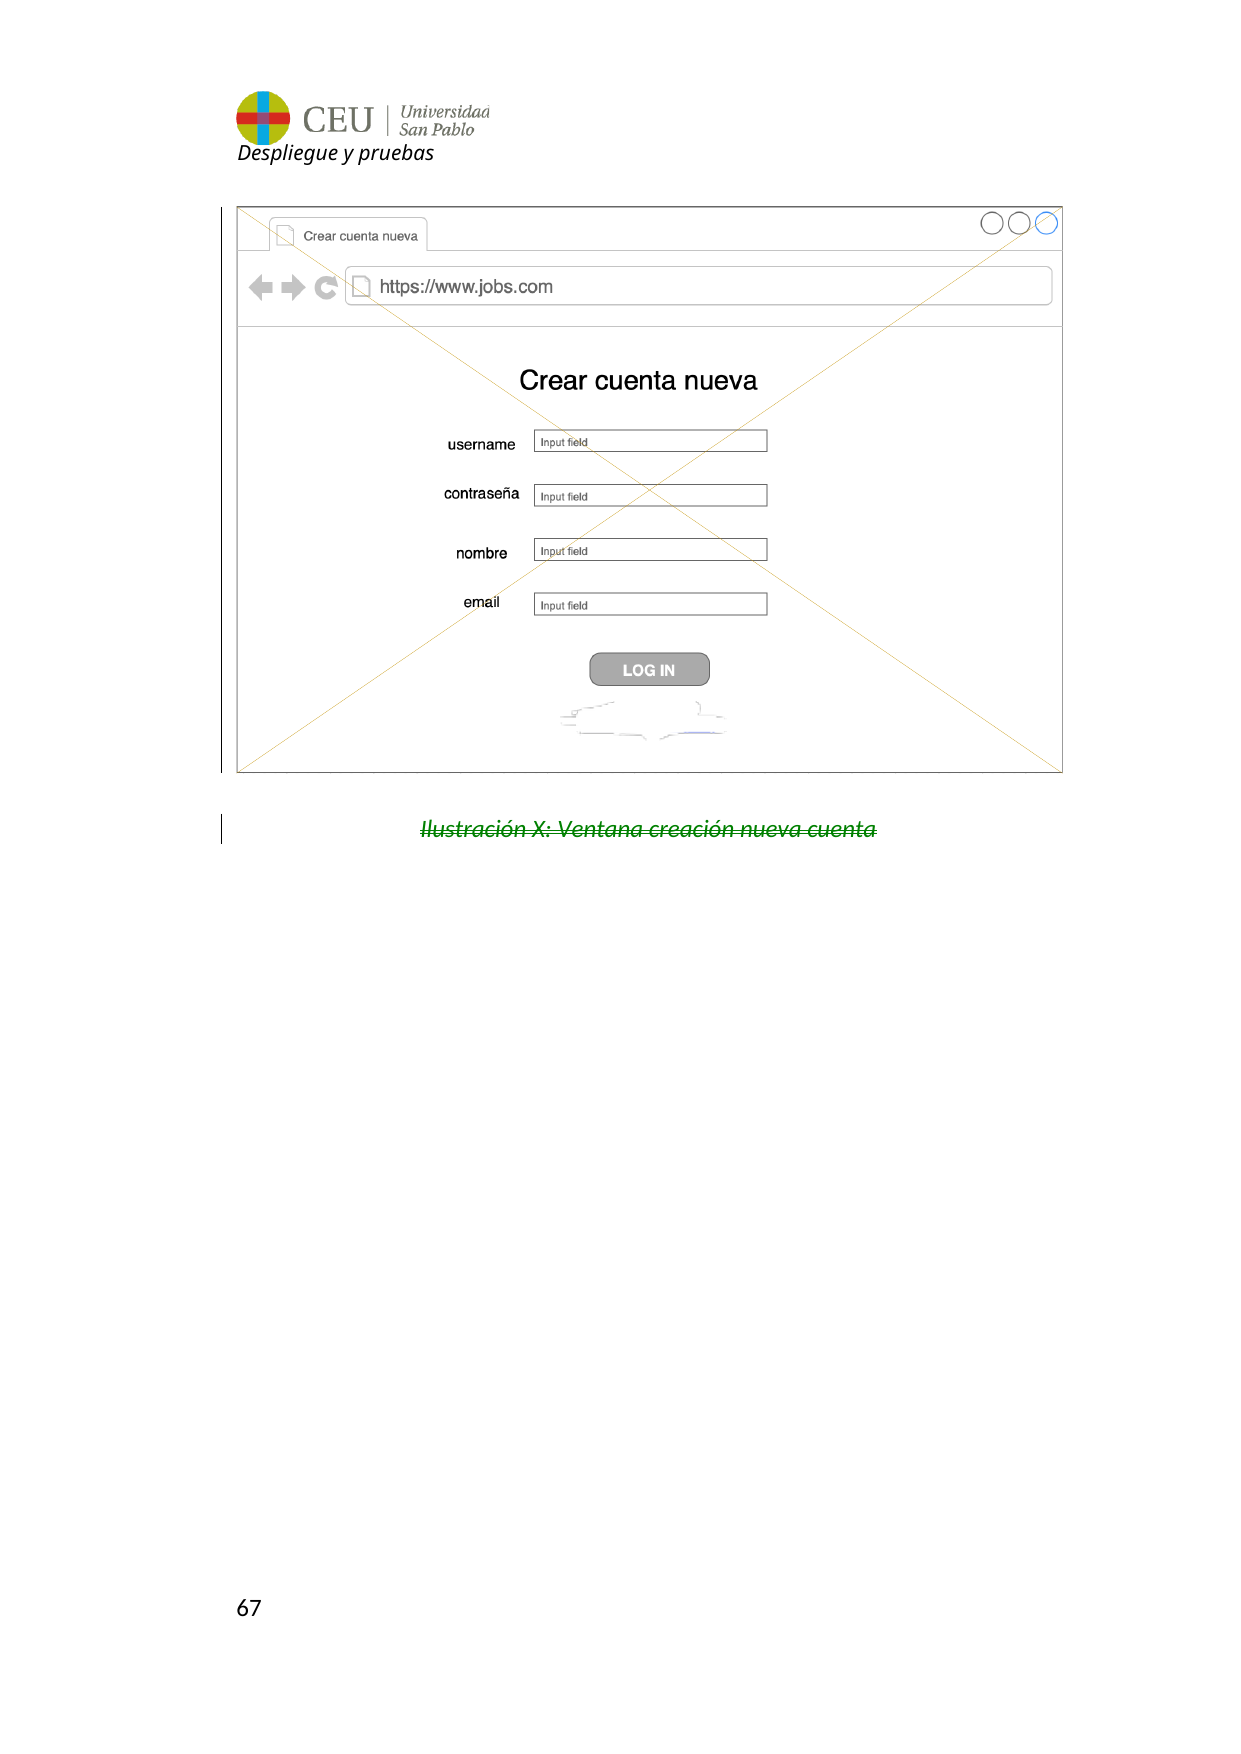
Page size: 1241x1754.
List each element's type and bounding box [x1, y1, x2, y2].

picture [236, 208, 648, 772]
picture [238, 206, 1062, 489]
picture [238, 491, 1061, 774]
picture [235, 89, 490, 146]
picture [652, 208, 1063, 772]
